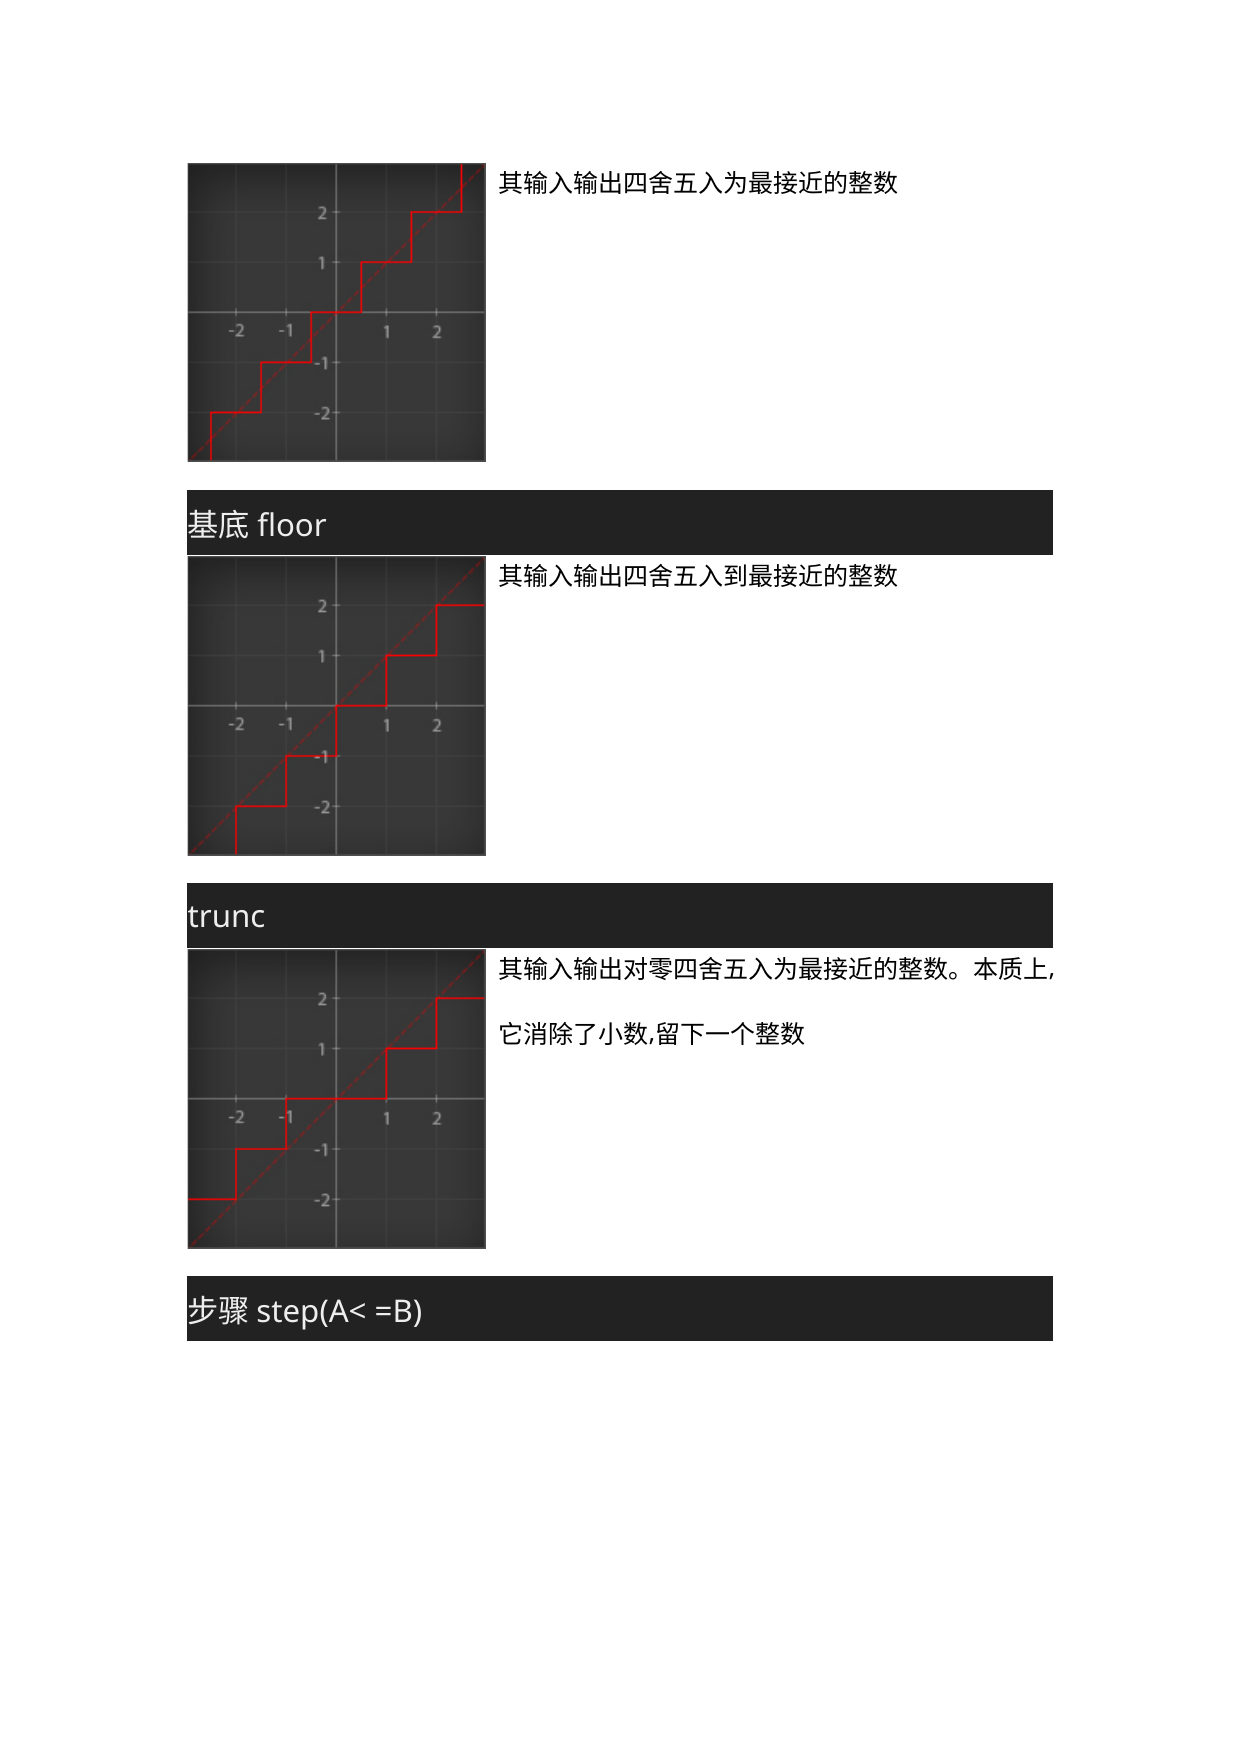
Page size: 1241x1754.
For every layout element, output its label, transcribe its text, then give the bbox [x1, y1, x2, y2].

text 步骤step(A< =B) [187, 1276, 1053, 1341]
table_header [186, 555, 497, 883]
picture [187, 556, 486, 856]
table_header [186, 948, 497, 1276]
table_header 其输入输出四舍五入为最接近的整数 [497, 162, 905, 490]
text 基底 floor [187, 490, 1053, 555]
table_header [186, 162, 497, 490]
text trunc [187, 883, 1053, 948]
picture [187, 163, 486, 462]
picture [187, 949, 486, 1249]
table_header 其输入输出四舍五入到最接近的整数 [497, 555, 905, 883]
table_header 其输入输出对零四舍五入为最接近的整数。本质上,它消除了小数,留下一个整数 [497, 948, 1061, 1276]
